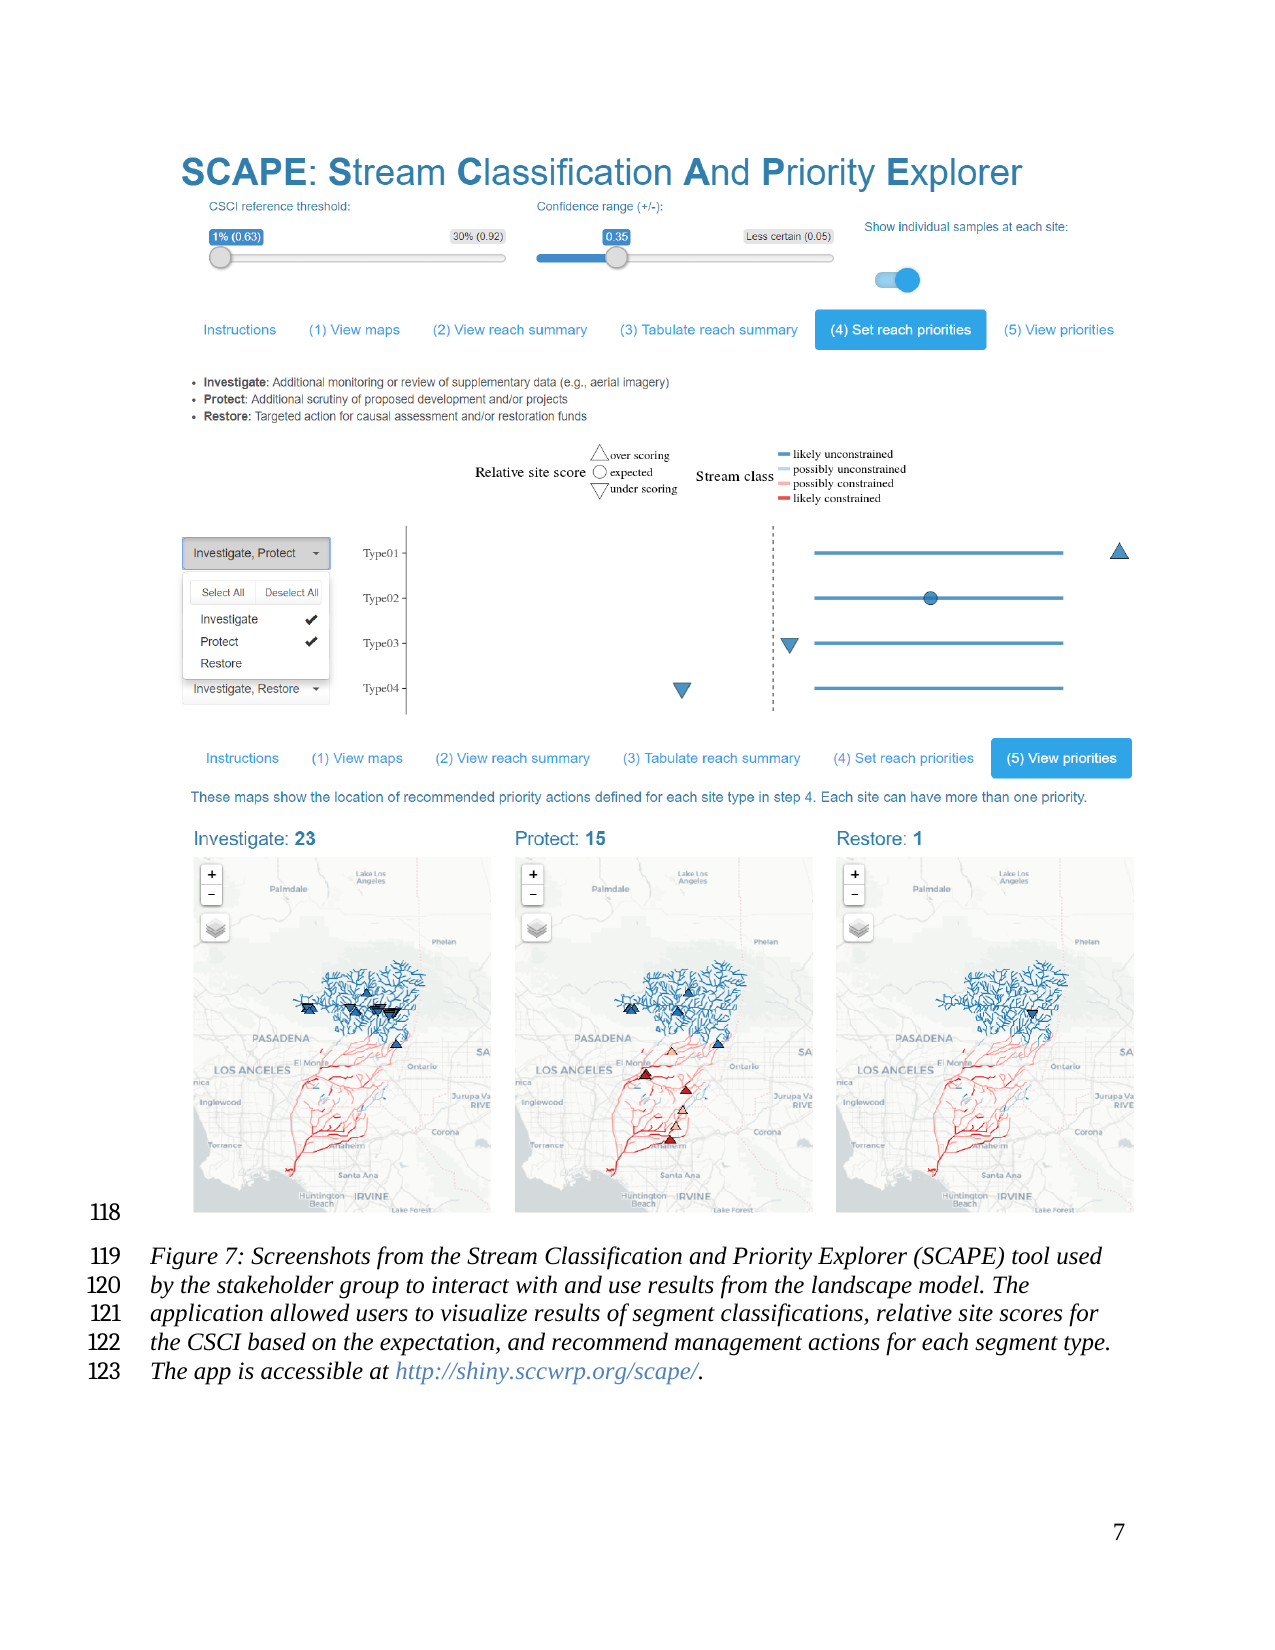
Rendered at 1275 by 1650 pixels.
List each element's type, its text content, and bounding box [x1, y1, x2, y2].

text Figure 7: Screenshots from the Stream Classification and Priority Explorer (SCAPE) tool used by the stakeholder group to interact with and use results from the landscape model. The application allowed users to visualize results of segment classifications, relative site scores for the CSCI based on the expectation, and recommend management actions for each segment type. The app is accessible at http://shiny.sccwrp.org/scape/. [150, 1241, 1125, 1385]
picture [168, 150, 1144, 1221]
